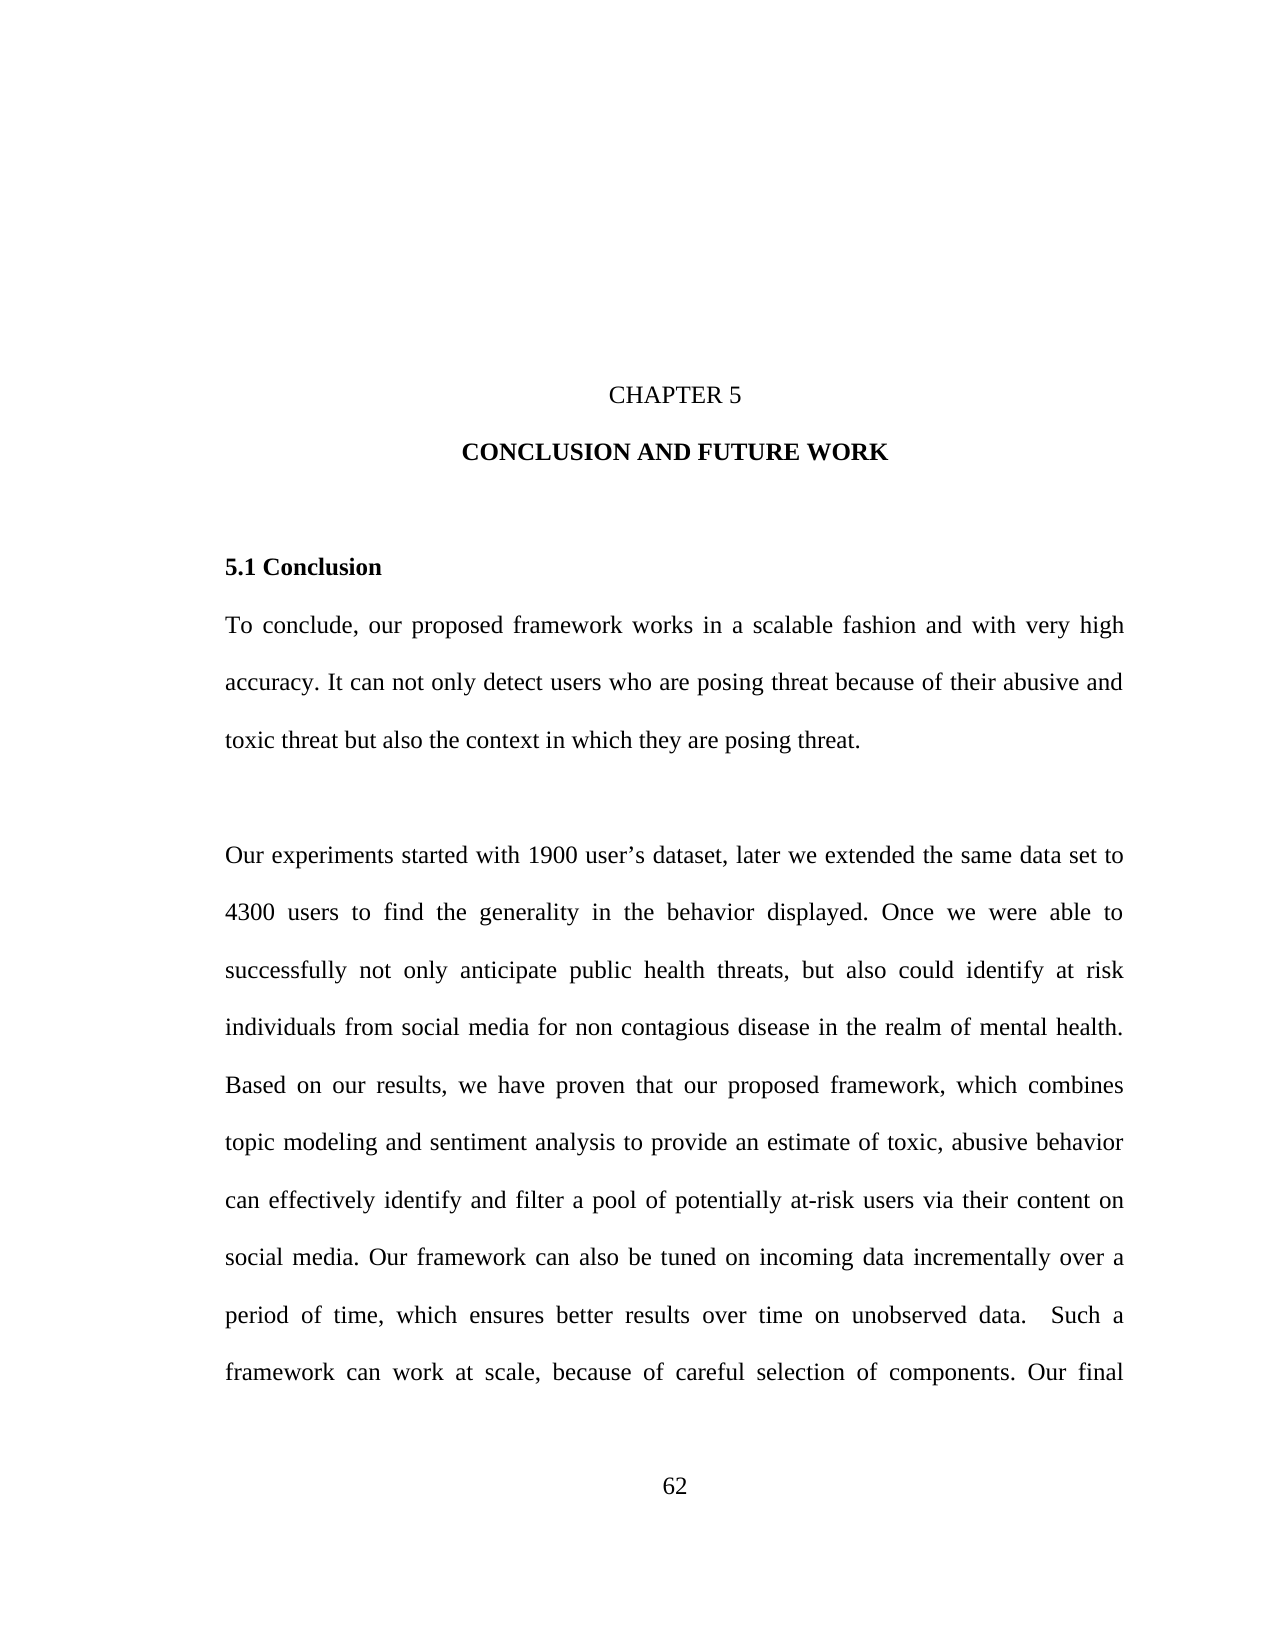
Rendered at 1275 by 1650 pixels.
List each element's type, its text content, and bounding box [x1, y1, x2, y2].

text CHAPTER 5 [225, 380, 1125, 409]
text To conclude, our proposed framework works in a scalable fashion and with very high accuracy. It can not only detect users who are posing threat because of their abusive and toxic threat but also the context in which they are posing threat. [225, 610, 1125, 754]
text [225, 840, 1125, 1386]
text 5.1 Conclusion [225, 552, 1125, 581]
text CONCLUSION AND FUTURE WORK [225, 437, 1125, 466]
